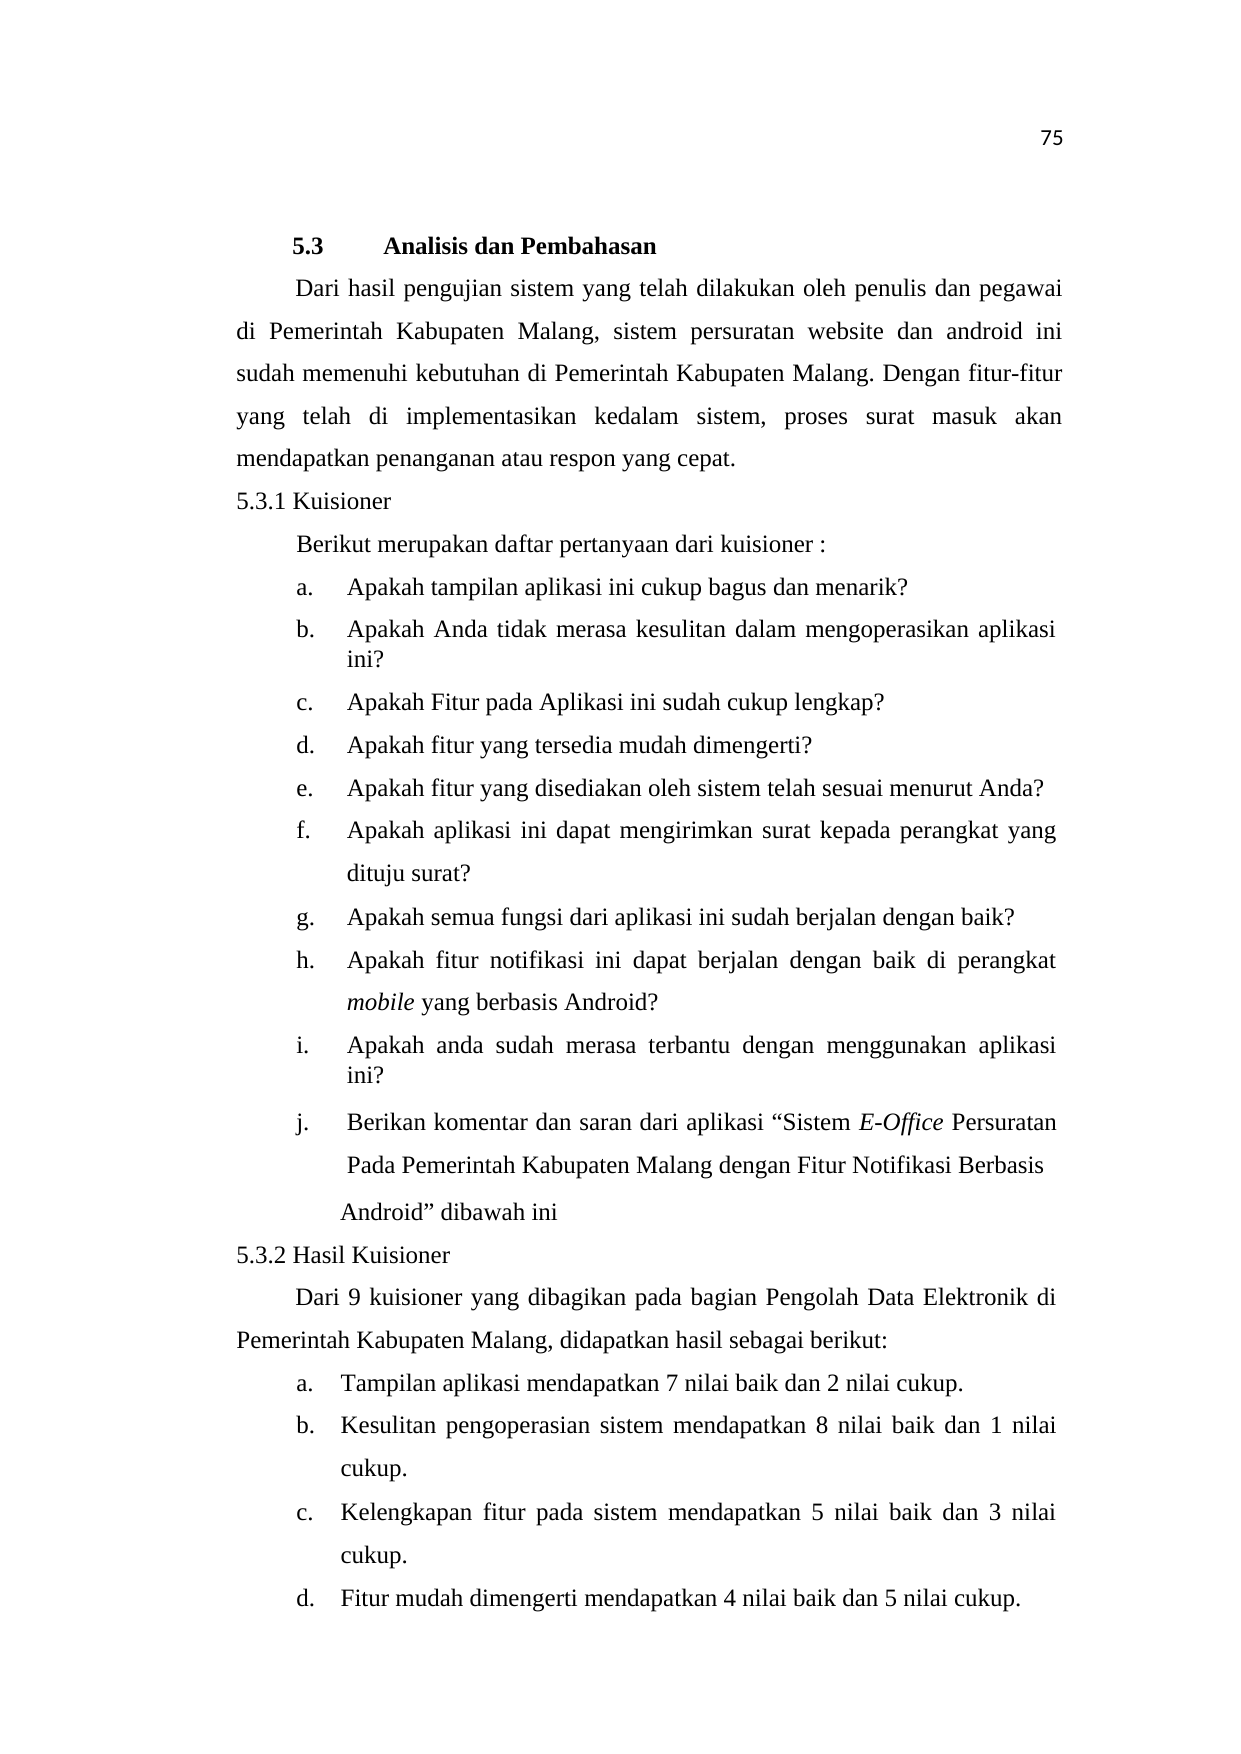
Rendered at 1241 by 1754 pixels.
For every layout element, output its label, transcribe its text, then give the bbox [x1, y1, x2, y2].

text Berikut merupakan daftar pertanyaan dari kuisioner : [296, 529, 1057, 558]
list Apakah aplikasi ini dapat mengirimkan surat kepada perangkat yang dituju surat? [296, 816, 1057, 887]
list Apakah Fitur pada Aplikasi ini sudah cukup lengkap? [296, 687, 1057, 716]
text 5.3.2 Hasil Kuisioner [236, 1240, 1057, 1268]
list Apakah tampilan aplikasi ini cukup bagus dan menarik? [296, 572, 1057, 601]
text Dari 9 kuisioner yang dibagikan pada bagian Pengolah Data Elektronik di Pemerintah Kabupaten Malang, didapatkan hasil sebagai berikut: [236, 1282, 1057, 1353]
list Kesulitan pengoperasian sistem mendapatkan 8 nilai baik dan 1 nilai cukup. [296, 1411, 1057, 1482]
list Apakah semua fungsi dari aplikasi ini sudah berjalan dengan baik? [296, 902, 1057, 931]
list Berikan komentar dan saran dari aplikasi “Sistem E-Office Persuratan Pada Pemerintah Kabupaten Malang dengan Fitur Notifikasi Berbasis [296, 1107, 1057, 1178]
list Tampilan aplikasi mendapatkan 7 nilai baik dan 2 nilai cukup. [296, 1368, 1057, 1397]
list Apakah Anda tidak merasa kesulitan dalam mengoperasikan aplikasi ini? [296, 614, 1057, 673]
text 5.3.1 Kuisioner [236, 486, 1057, 515]
text 75 [236, 123, 1063, 151]
list Kelengkapan fitur pada sistem mendapatkan 5 nilai baik dan 3 nilai cukup. [296, 1497, 1057, 1568]
text Dari hasil pengujian sistem yang telah dilakukan oleh penulis dan pegawai di Pemerintah Kabupaten Malang, sistem persuratan website dan android ini sudah memenuhi kebutuhan di Pemerintah Kabupaten Malang. Dengan fitur-fitur yang telah di implementasikan kedalam sistem, proses surat masuk akan mendapatkan penanganan atau respon yang cepat. [236, 273, 1063, 472]
list Apakah fitur yang tersedia mudah dimengerti? [296, 730, 1057, 759]
list Apakah fitur notifikasi ini dapat berjalan dengan baik di perangkat mobile yang berbasis Android? [296, 945, 1057, 1016]
text Android” dibawah ini [340, 1197, 1057, 1226]
list Apakah anda sudah merasa terbantu dengan menggunakan aplikasi ini? [296, 1031, 1057, 1089]
subtitle 5.3 Analisis dan Pembahasan [236, 231, 1063, 260]
list Apakah fitur yang disediakan oleh sistem telah sesuai menurut Anda? [296, 773, 1057, 802]
list Fitur mudah dimengerti mendapatkan 4 nilai baik dan 5 nilai cukup. [296, 1583, 1057, 1612]
